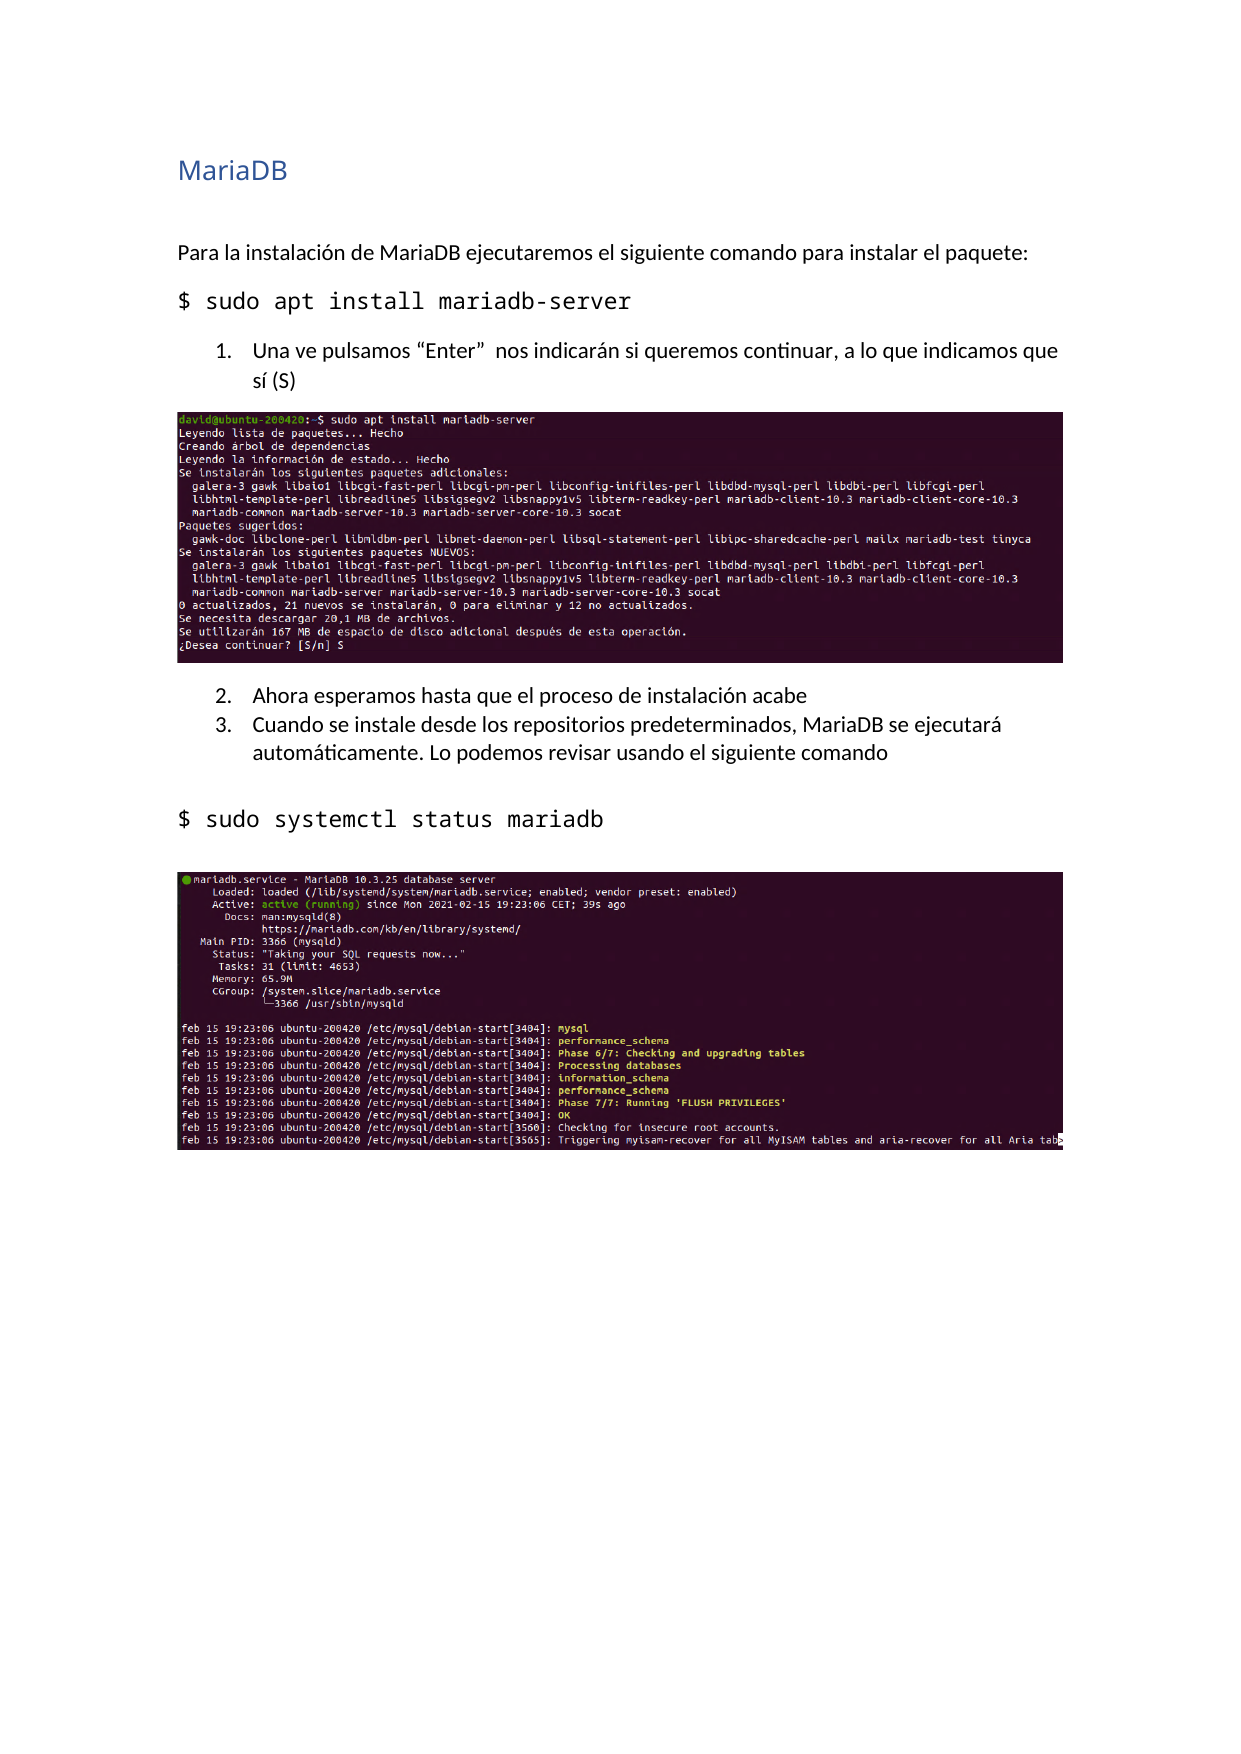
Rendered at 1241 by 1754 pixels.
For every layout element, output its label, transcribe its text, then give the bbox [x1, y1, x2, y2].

list Una ve pulsamos “Enter” nos indicarán si queremos continuar, a lo que indicamos que sí (S) [215, 336, 1063, 394]
text Para la instalación de MariaDB ejecutaremos el siguiente comando para instalar el paquete: [177, 238, 1063, 266]
list Ahora esperamos hasta que el proceso de instalación acabe [215, 682, 1063, 710]
picture [177, 412, 1063, 663]
picture [177, 872, 1063, 1150]
subtitle MariaDB [177, 152, 1063, 189]
text $ sudo systemctl status mariadb [177, 803, 1063, 834]
list Cuando se instale desde los repositorios predeterminados, MariaDB se ejecutará automáticamente. Lo podemos revisar usando el siguiente comando [215, 710, 1063, 766]
text $ sudo apt install mariadb-server [177, 285, 1063, 317]
